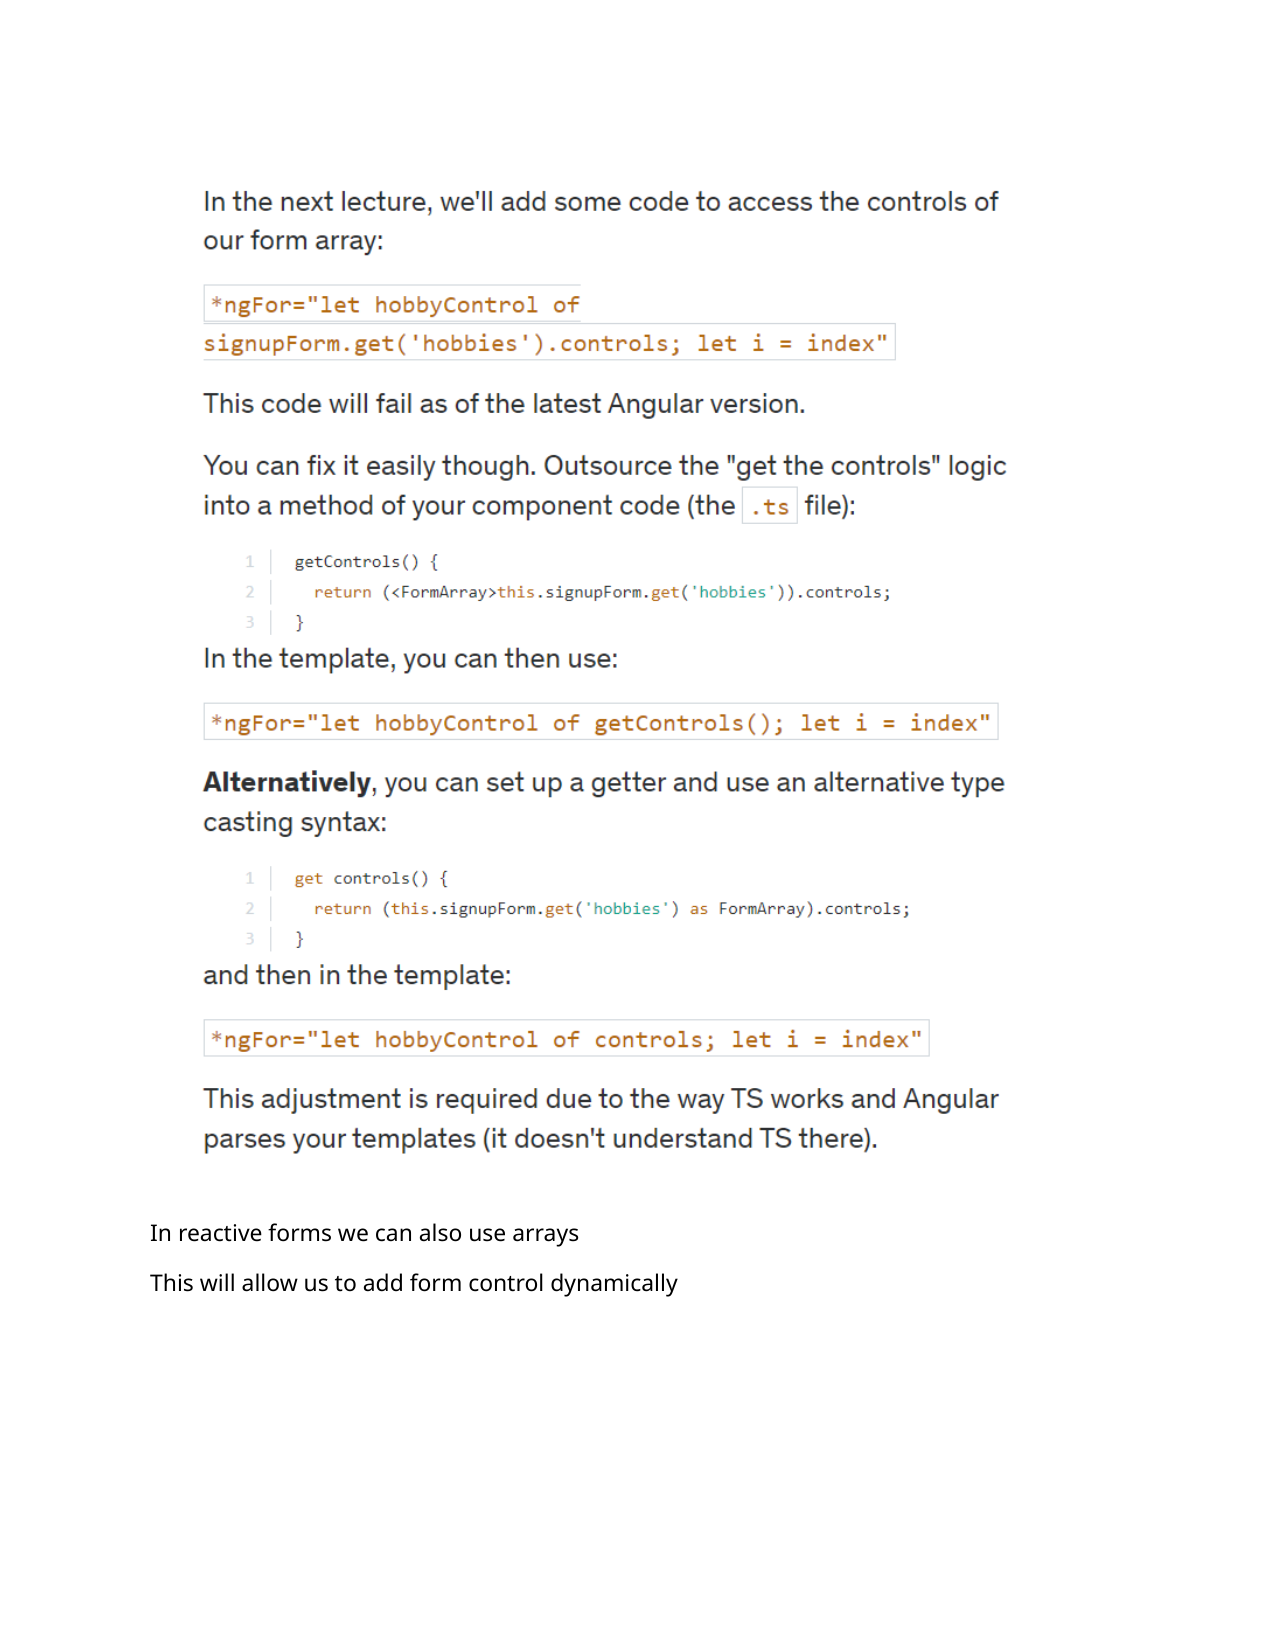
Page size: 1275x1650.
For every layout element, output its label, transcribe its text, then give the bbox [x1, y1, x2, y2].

picture [150, 150, 1125, 1198]
text This will allow us to add form control dynamically [150, 1267, 1125, 1298]
text In reactive forms we can also use arrays [150, 1216, 1125, 1248]
